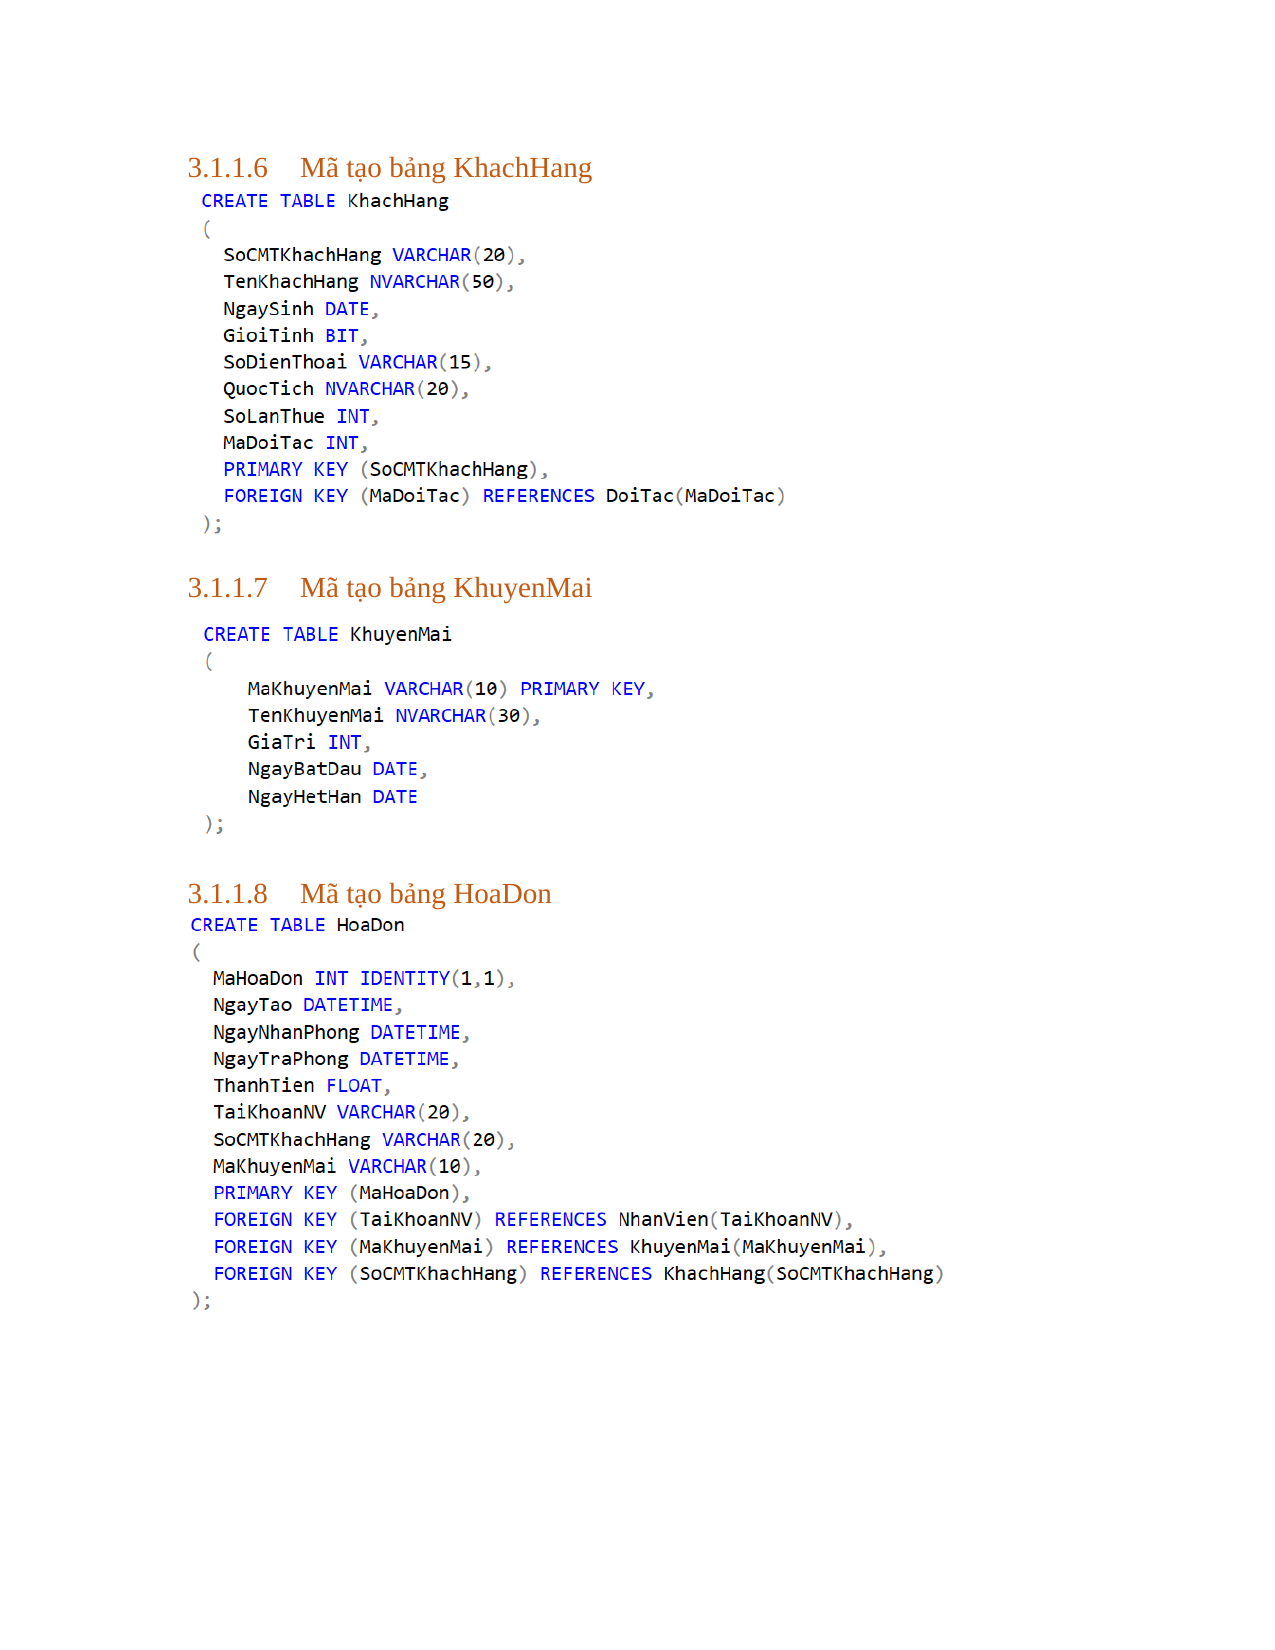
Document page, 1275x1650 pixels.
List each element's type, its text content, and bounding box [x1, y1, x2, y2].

picture [187, 186, 1163, 552]
subtitle Mã tạo bảng KhachHang [187, 150, 1125, 183]
subtitle Mã tạo bảng KhuyenMai [187, 570, 1125, 604]
picture [187, 606, 1163, 857]
subtitle Mã tạo bảng HoaDon [187, 876, 1125, 909]
picture [187, 912, 1163, 1326]
